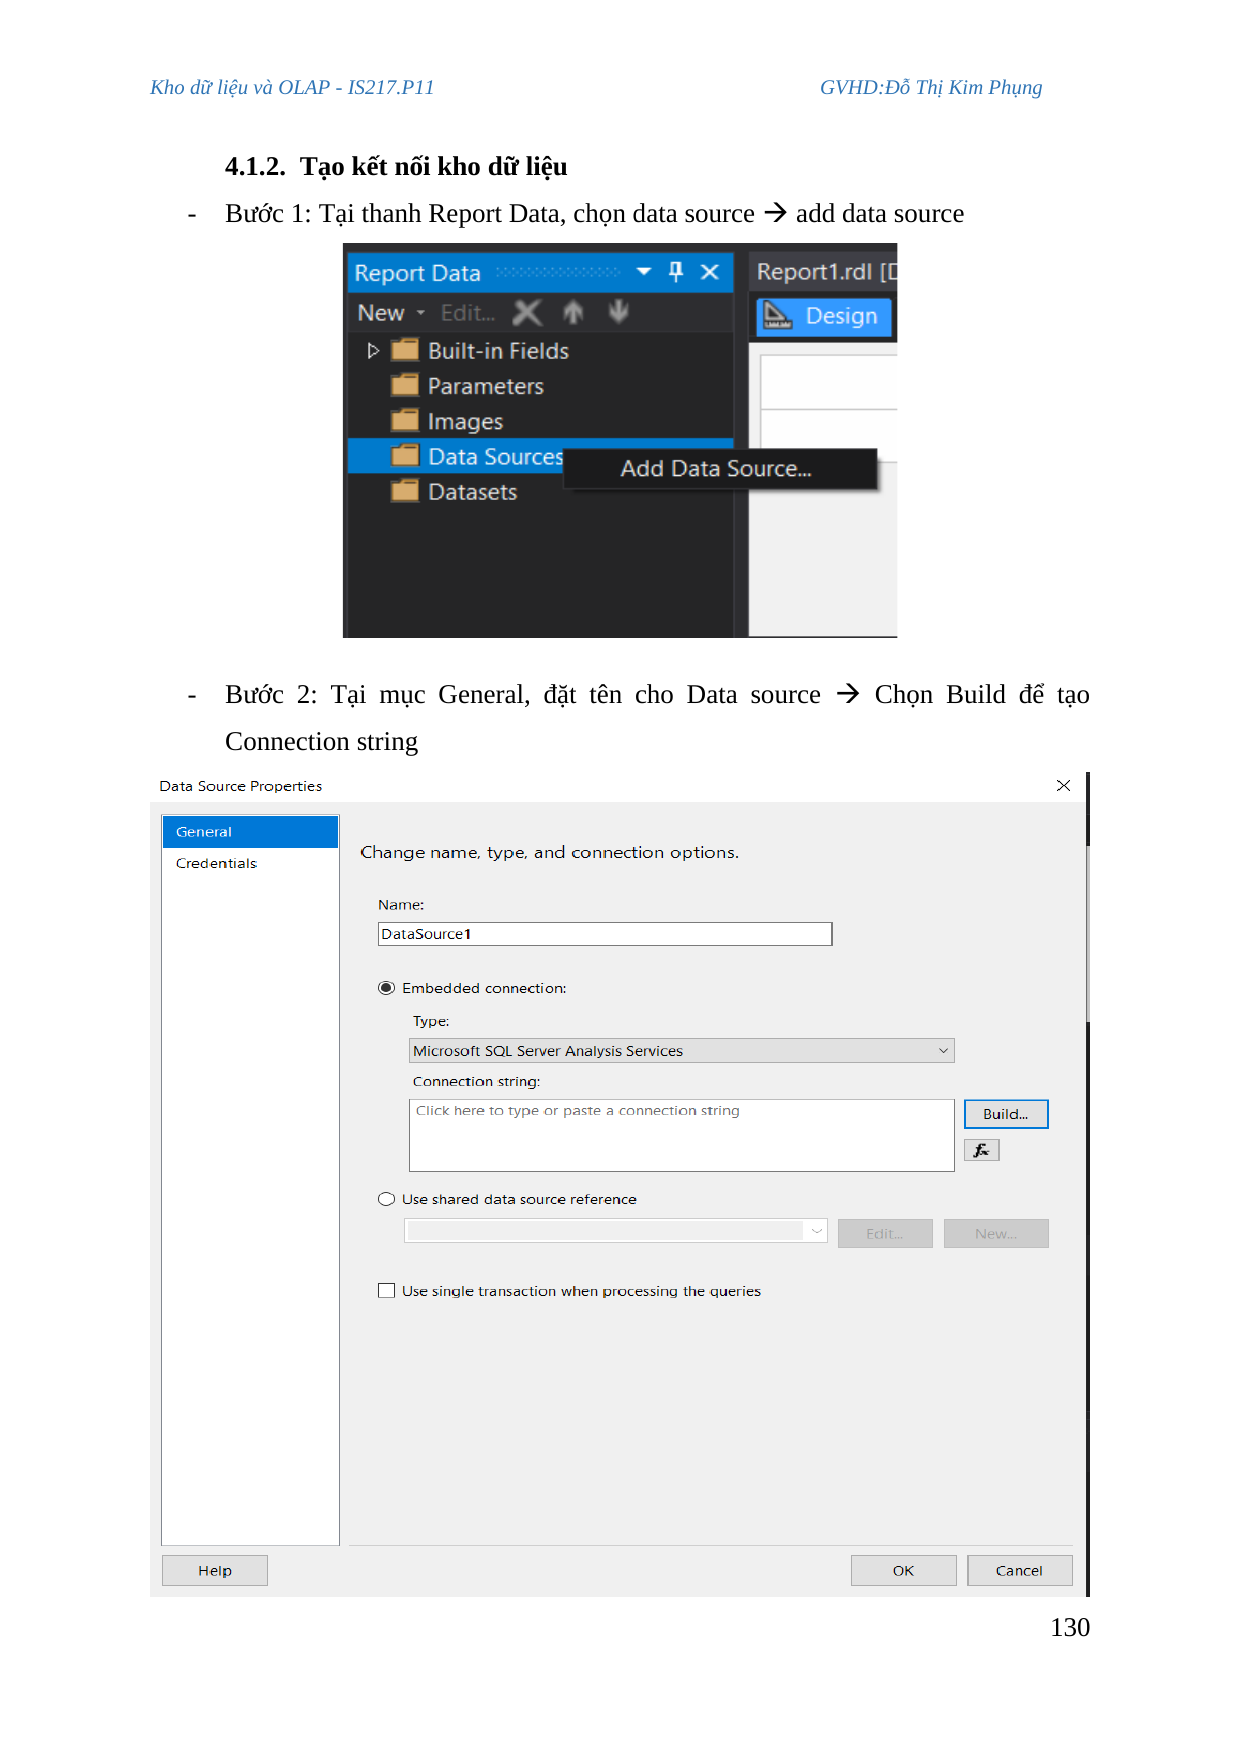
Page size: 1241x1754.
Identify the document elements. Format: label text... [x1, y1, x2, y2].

subtitle Tạo kết nối kho dữ liệu [150, 150, 1090, 181]
picture [342, 243, 898, 638]
picture [150, 772, 1090, 1597]
list Bước 2: Tại mục General, đặt tên cho Data source Chọn Build để tạo Connection string [187, 678, 1090, 756]
list Bước 1: Tại thanh Report Data, chọn data source add data source [187, 197, 1090, 228]
